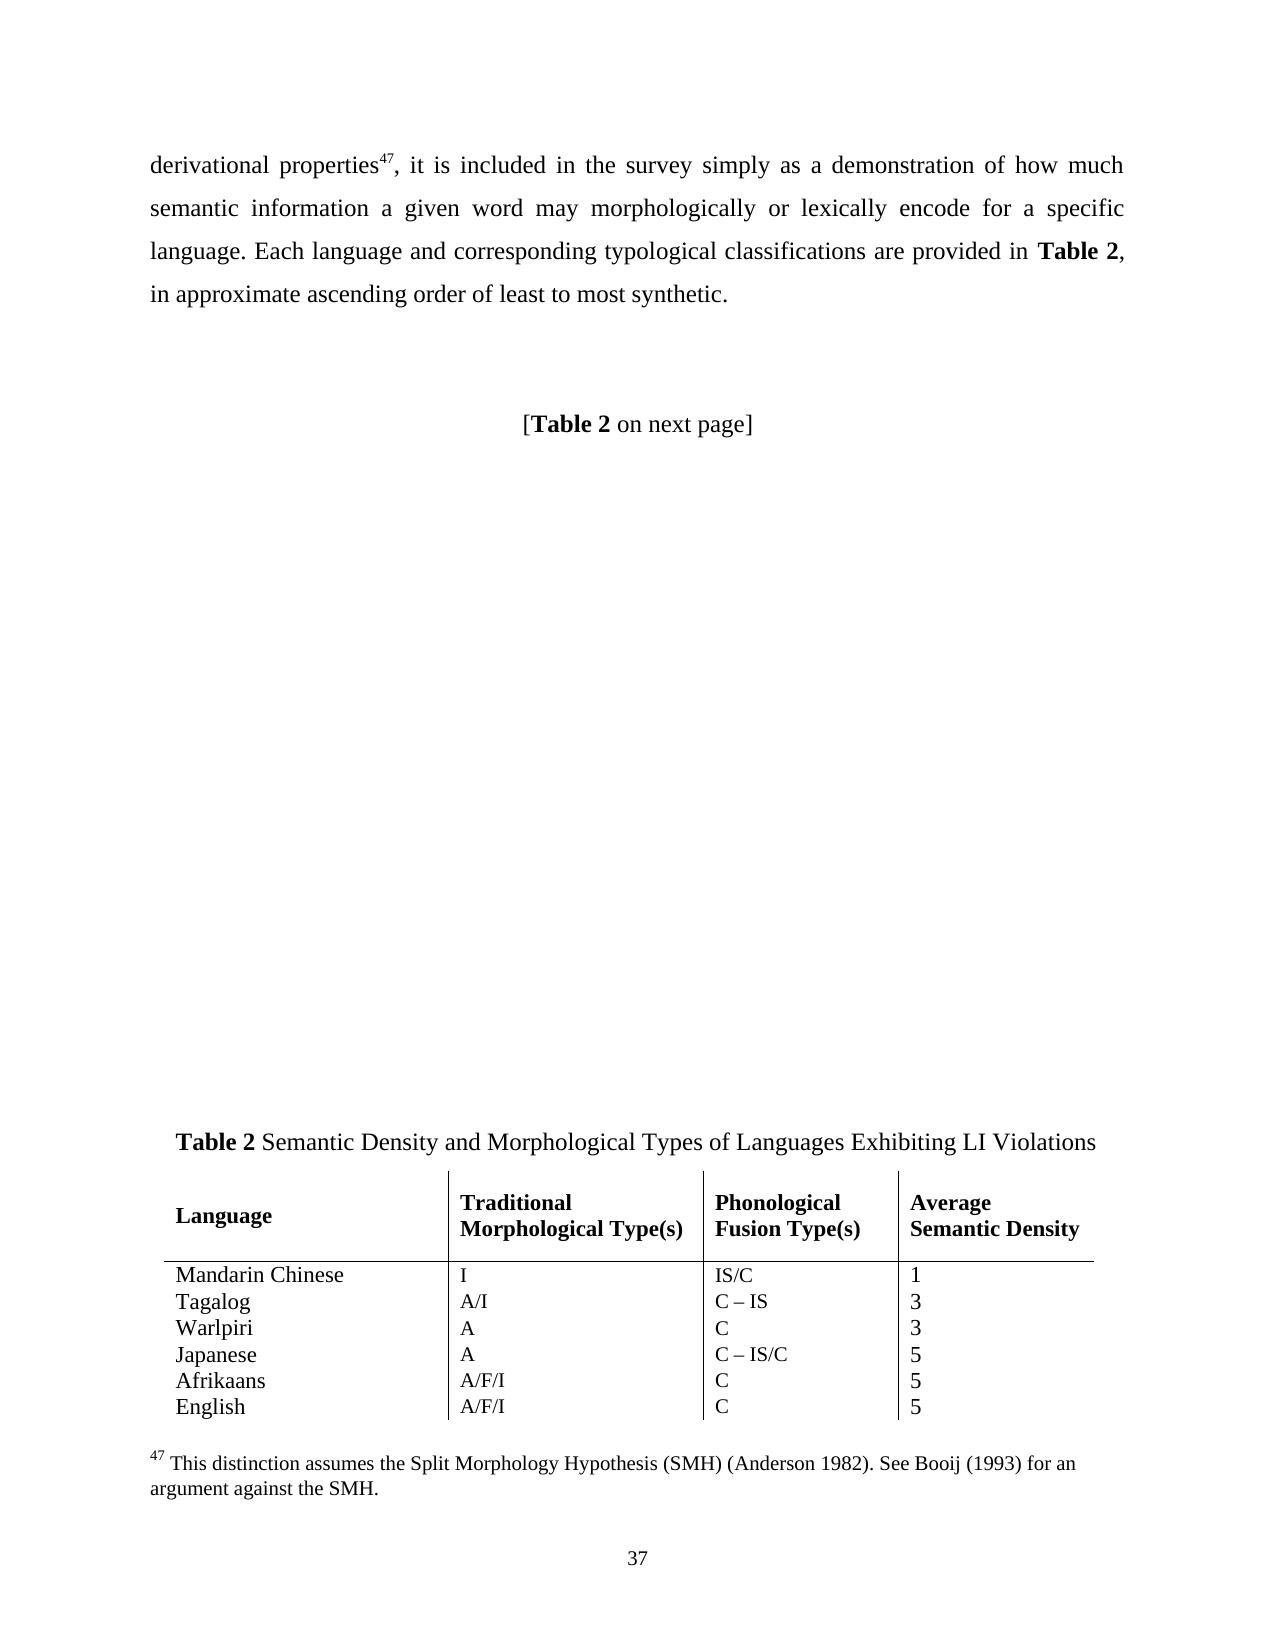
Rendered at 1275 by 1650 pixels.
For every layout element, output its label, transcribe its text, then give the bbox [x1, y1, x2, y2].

table_cell Mandarin Chinese [164, 1262, 448, 1288]
table_cell 5 [899, 1393, 1093, 1420]
table_cell Japanese [164, 1341, 448, 1367]
table_cell Average Semantic Density [899, 1171, 1093, 1261]
table_cell C [704, 1367, 898, 1393]
table_cell C – IS/C [704, 1341, 898, 1367]
table_cell A/F/I [449, 1393, 703, 1420]
table_cell Traditional Morphological Type(s) [449, 1171, 703, 1261]
table_cell Warlpiri [164, 1314, 448, 1341]
table_header Table 2 Semantic Density and Morphological Types of Languages Exhibiting LI Violations [164, 1128, 1111, 1171]
table_cell 5 [899, 1367, 1093, 1393]
table_cell Afrikaans [164, 1367, 448, 1393]
table_cell A [449, 1341, 703, 1367]
table_cell IS/C [704, 1262, 898, 1288]
table_cell C [704, 1314, 898, 1341]
table_cell 5 [899, 1341, 1093, 1367]
table_cell 1 [899, 1262, 1093, 1288]
table_cell Phonological Fusion Type(s) [704, 1171, 898, 1261]
text In addition to a language’s phonological fusion type, Bickel and Nichols (2007:21) identify two typological characteristics with respect to semantic density: exponence (density at the level of individual grammatical markers) and synthesis (density at the word-level). Exponence is a measure of the number of individual grammatical categories expressed by a single grammatical marker, which provides a more quantitative evaluation of the traditional notion of fusion, e.g. Example 15c and 15d above. Synthesis, which is also related to the traditional index of synthesis outlined above, measures “the number of [grammatical markers] and lexical roots that are bound together in one word” (pp. 22), ranging from ANALYTIC – SYNTHETIC – POLYSYNTHETIC. Given that the closely related traditional scale of ISOLATING – AGGLUTINATIVE – FUSIONAL is considered in this paper, under which polysynthesis may be considered a specific form of agglutination (or compounding), only exponence is reflected in the measure of semantic density. Furthermore, while semantic density is a measure of what is commonly considered to be inflectional grammatical categories, and LI violations involve both so-called inflectional and derivational properties, it is included in the survey simply as a demonstration of how much semantic information a given word may morphologically or lexically encode for a specific language. Each language and corresponding typological classifications are provided in Table 2, in approximate ascending order of least to most synthetic. [150, 150, 1125, 308]
table_cell A [449, 1314, 703, 1341]
table_cell 3 [899, 1288, 1093, 1314]
table_cell Tagalog [164, 1288, 448, 1314]
table_cell C – IS [704, 1288, 898, 1314]
table_cell English [164, 1393, 448, 1420]
table_cell A/I [449, 1288, 703, 1314]
table_cell 3 [899, 1314, 1093, 1341]
text [Table 2 on next page] [150, 409, 1125, 437]
table_cell C [704, 1393, 898, 1420]
table_cell A/F/I [449, 1367, 703, 1393]
table_cell I [449, 1262, 703, 1288]
table_cell Language [164, 1171, 448, 1261]
